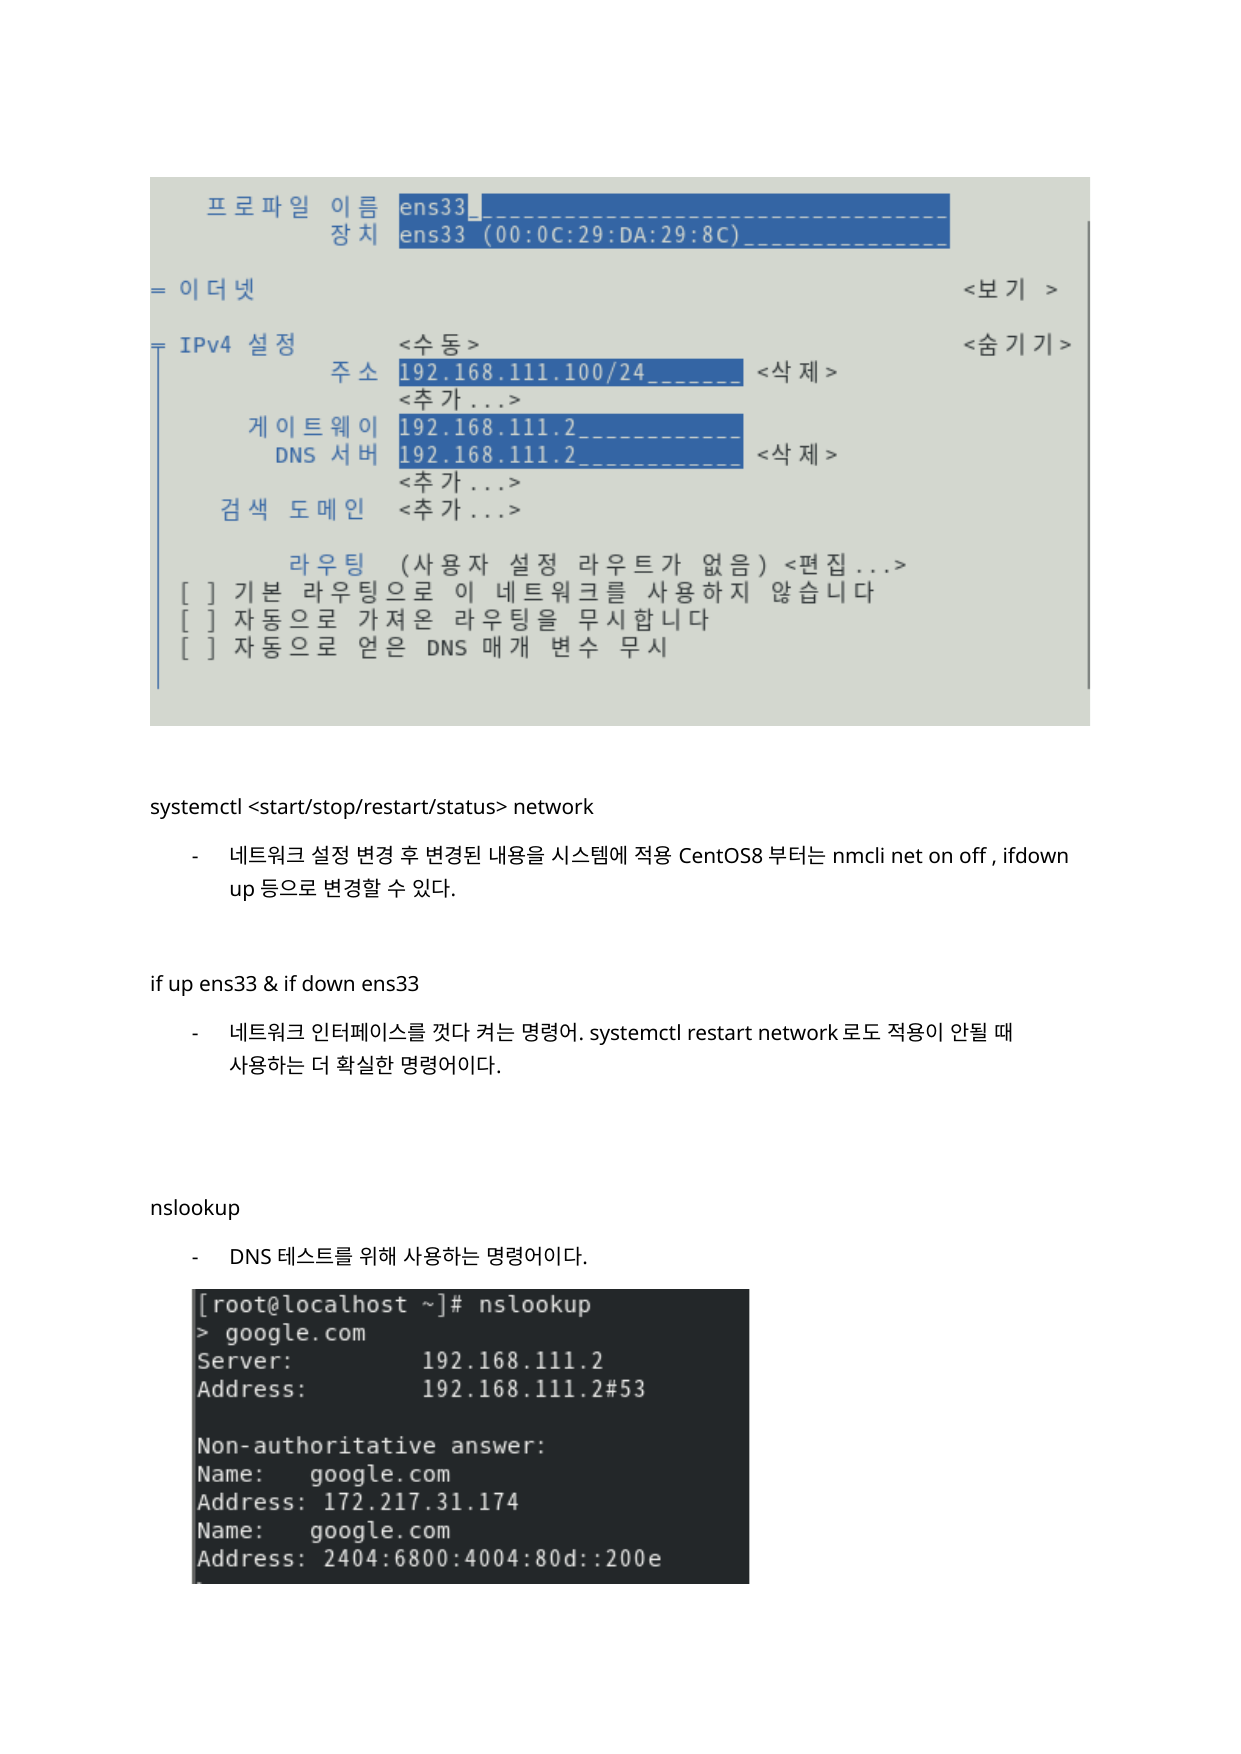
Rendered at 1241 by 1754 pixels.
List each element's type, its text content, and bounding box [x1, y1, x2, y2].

text nslookup [150, 1193, 1090, 1221]
list DNS 테스트를 위해 사용하는 명령어이다. [192, 1240, 1090, 1270]
picture [150, 177, 1091, 726]
list 네트워크 인터페이스를 껏다 켜는 명령어. systemctl restart network로도 적용이 안될 때 사용하는 더 확실한 명령어이다. [192, 1016, 1090, 1079]
picture [191, 1289, 750, 1584]
text if up ens33 & if down ens33 [150, 969, 1090, 997]
list 네트워크 설정 변경 후 변경된 내용을 시스템에 적용 CentOS8 부터는 nmcli net on off , ifdown up 등으로 변경할 수 있다. [192, 839, 1090, 902]
text systemctl <start/stop/restart/status> network [150, 792, 1090, 821]
